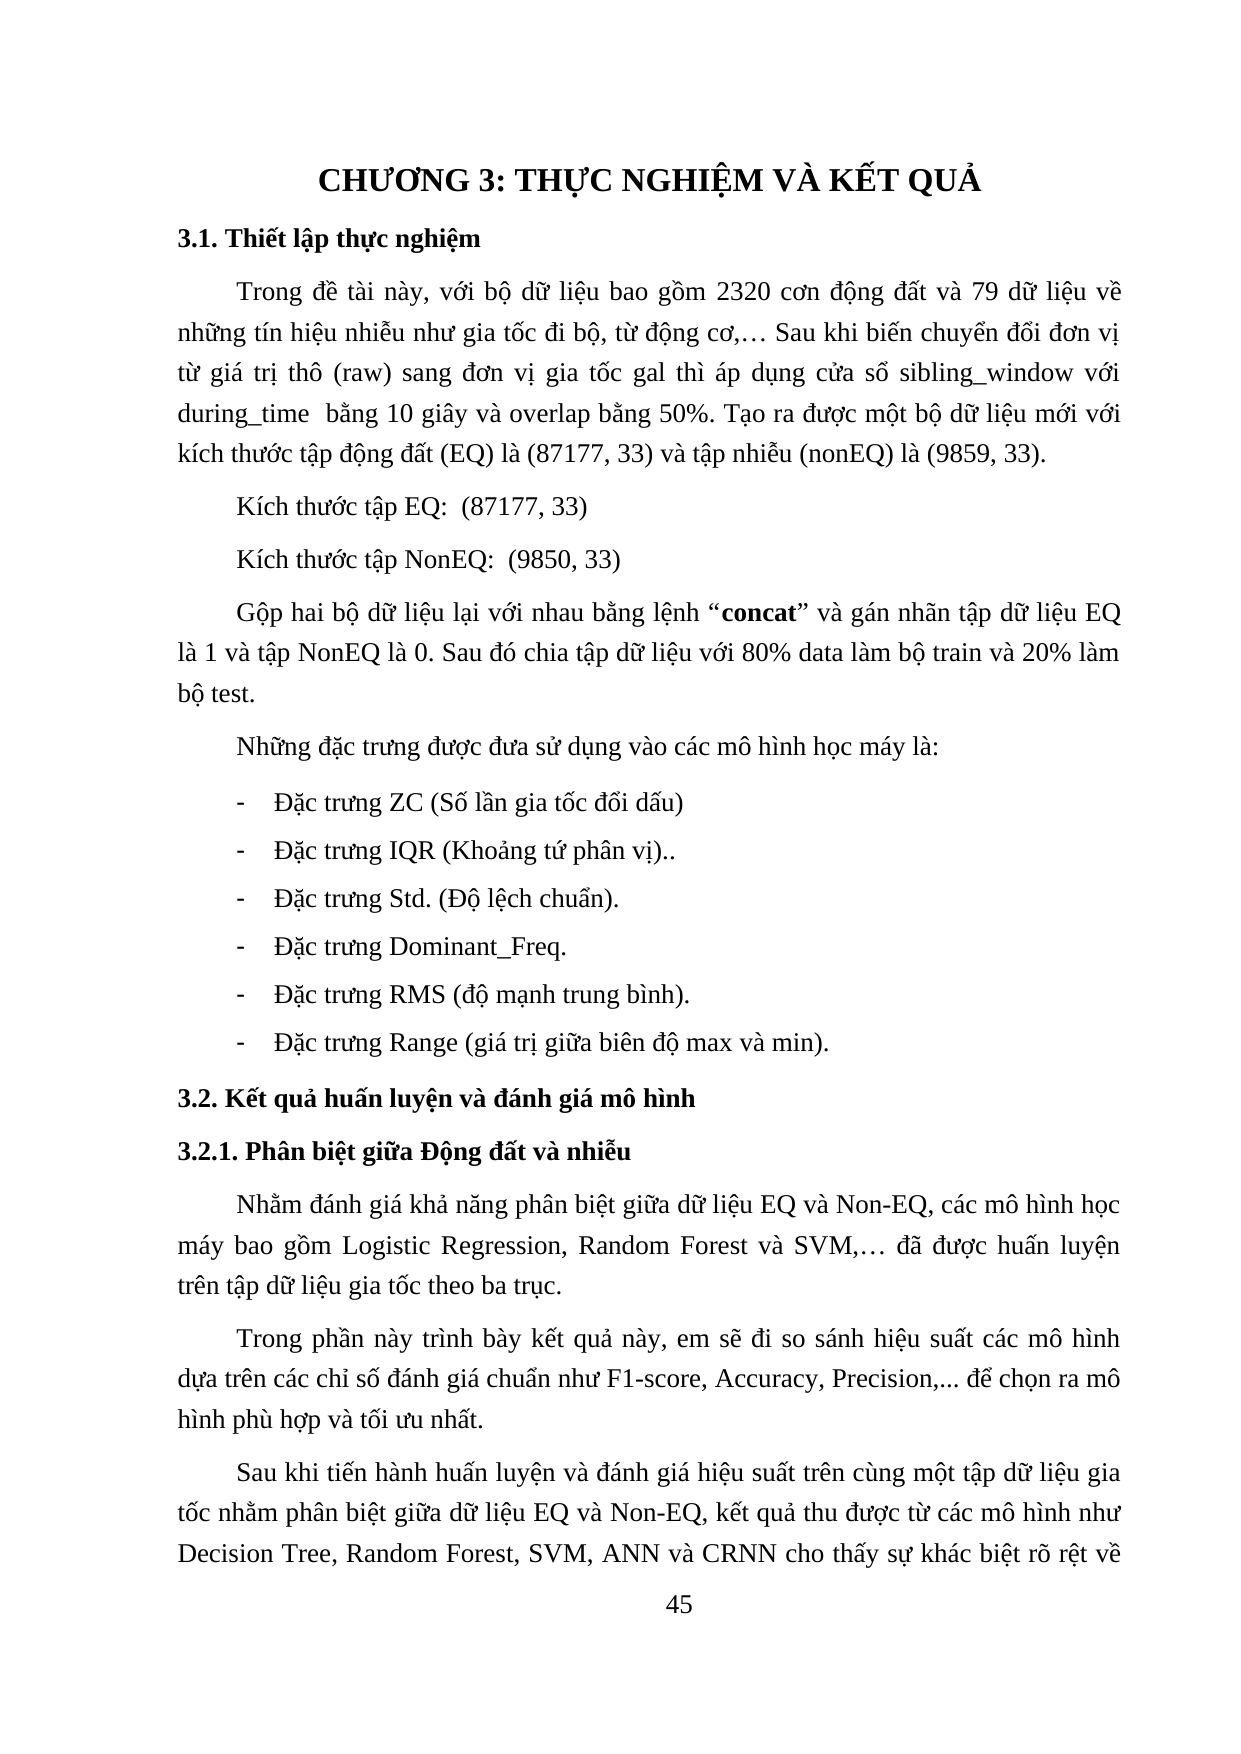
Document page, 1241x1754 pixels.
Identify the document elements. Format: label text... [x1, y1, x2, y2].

list Đặc trưng Dominant_Freq. [236, 926, 1122, 963]
list Đặc trưng RMS (độ mạnh trung bình). [236, 974, 1122, 1011]
text Trong đề tài này, với bộ dữ liệu bao gồm 2320 cơn động đất và 79 dữ liệu về những tín hiệu nhiễu như gia tốc đi bộ, từ động cơ,… Sau khi biến chuyển đổi đơn vị từ giá trị thô (raw) sang đơn vị gia tốc gal thì áp dụng cửa sổ sibling_window với during_time bằng 10 giây và overlap bằng 50%. Tạo ra được một bộ dữ liệu mới với kích thước tập động đất (EQ) là (87177, 33) và tập nhiễu (nonEQ) là (9859, 33). [177, 275, 1122, 468]
text Trong phần này trình bày kết quả này, em sẽ đi so sánh hiệu suất các mô hình dựa trên các chỉ số đánh giá chuẩn như F1-score, Accuracy, Precision,... để chọn ra mô hình phù hợp và tối ưu nhất. [177, 1322, 1122, 1434]
subtitle 3.2.1. Phân biệt giữa Động đất và nhiễu [177, 1135, 1122, 1167]
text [177, 1456, 1122, 1568]
text Kích thước tập NonEQ: (9850, 33) [177, 543, 1122, 574]
list Đặc trưng ZC (Số lần gia tốc đổi dấu) [236, 782, 1122, 819]
text Những đặc trưng được đưa sử dụng vào các mô hình học máy là: [177, 729, 1122, 761]
list Đặc trưng Std. (Độ lệch chuẩn). [236, 878, 1122, 915]
subtitle 3.2. Kết quả huấn luyện và đánh giá mô hình [177, 1082, 1122, 1114]
subtitle 3.1. Thiết lập thực nghiệm [177, 222, 1122, 254]
text Gộp hai bộ dữ liệu lại với nhau bằng lệnh “concat” và gán nhãn tập dữ liệu EQ là 1 và tập NonEQ là 0. Sau đó chia tập dữ liệu với 80% data làm bộ train và 20% làm bộ test. [177, 596, 1122, 708]
text Kích thước tập EQ: (87177, 33) [177, 490, 1122, 521]
list Đặc trưng IQR (Khoảng tứ phân vị).. [236, 830, 1122, 867]
subtitle CHƯƠNG 3: THỰC NGHIỆM VÀ KẾT QUẢ [177, 160, 1122, 198]
list Đặc trưng Range (giá trị giữa biên độ max và min). [236, 1022, 1122, 1059]
text Nhằm đánh giá khả năng phân biệt giữa dữ liệu EQ và Non-EQ, các mô hình học máy bao gồm Logistic Regression, Random Forest và SVM,… đã được huấn luyện trên tập dữ liệu gia tốc theo ba trục. [177, 1188, 1122, 1300]
